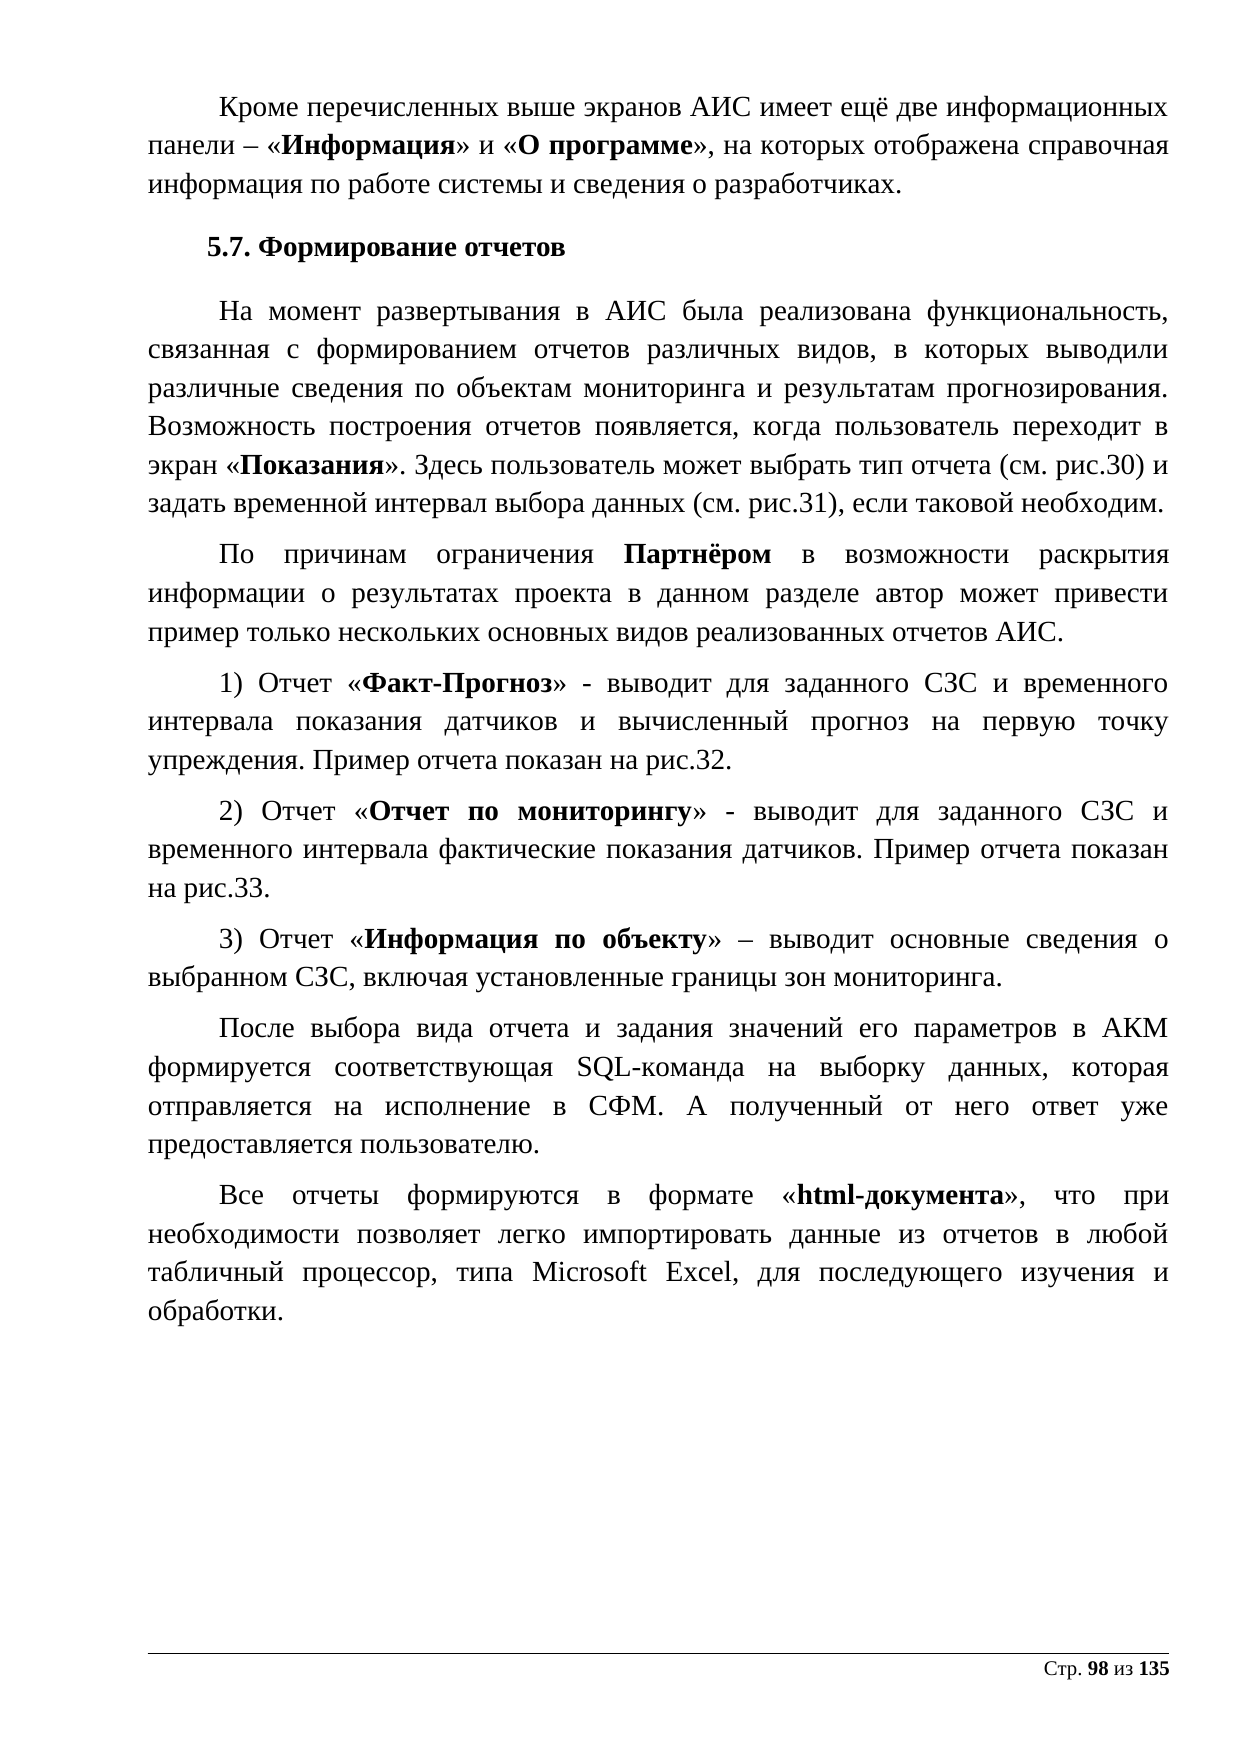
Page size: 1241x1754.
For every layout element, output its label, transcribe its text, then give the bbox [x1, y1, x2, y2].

text На момент развертывания в АИС была реализована функциональность, связанная с формированием отчетов различных видов, в которых выводили различные сведения по объектам мониторинга и результатам прогнозирования. Возможность построения отчетов появляется, когда пользователь переходит в экран «Показания». Здесь пользователь может выбрать тип отчета (см. рис.30) и задать временной интервал выбора данных (см. рис.31), если таковой необходим. [148, 293, 1169, 519]
subtitle 5.7. Формирование отчетов [207, 229, 1169, 263]
text Все отчеты формируются в формате «html-документа», что при необходимости позволяет легко импортировать данные из отчетов в любой табличный процессор, типа Microsoft Excel, для последующего изучения и обработки. [148, 1177, 1169, 1326]
text 2) Отчет «Отчет по мониторингу» - выводит для заданного СЗС и временного интервала фактические показания датчиков. Пример отчета показан на рис.33. [148, 793, 1169, 903]
text Кроме перечисленных выше экранов АИС имеет ещё две информационных панели – «Информация» и «О программе», на которых отображена справочная информация по работе системы и сведения о разработчиках. [148, 89, 1169, 199]
text После выбора вида отчета и задания значений его параметров в АКМ формируется соответствующая SQL-команда на выборку данных, которая отправляется на исполнение в СФМ. А полученный от него ответ уже предоставляется пользователю. [148, 1011, 1169, 1160]
text 3) Отчет «Информация по объекту» – выводит основные сведения о выбранном СЗС, включая установленные границы зон мониторинга. [148, 921, 1169, 993]
text По причинам ограничения Партнёром в возможности раскрытия информации о результатах проекта в данном разделе автор может привести пример только нескольких основных видов реализованных отчетов АИС. [148, 537, 1169, 647]
text 1) Отчет «Факт-Прогноз» - выводит для заданного СЗС и временного интервала показания датчиков и вычисленный прогноз на первую точку упреждения. Пример отчета показан на рис.32. [148, 665, 1169, 775]
